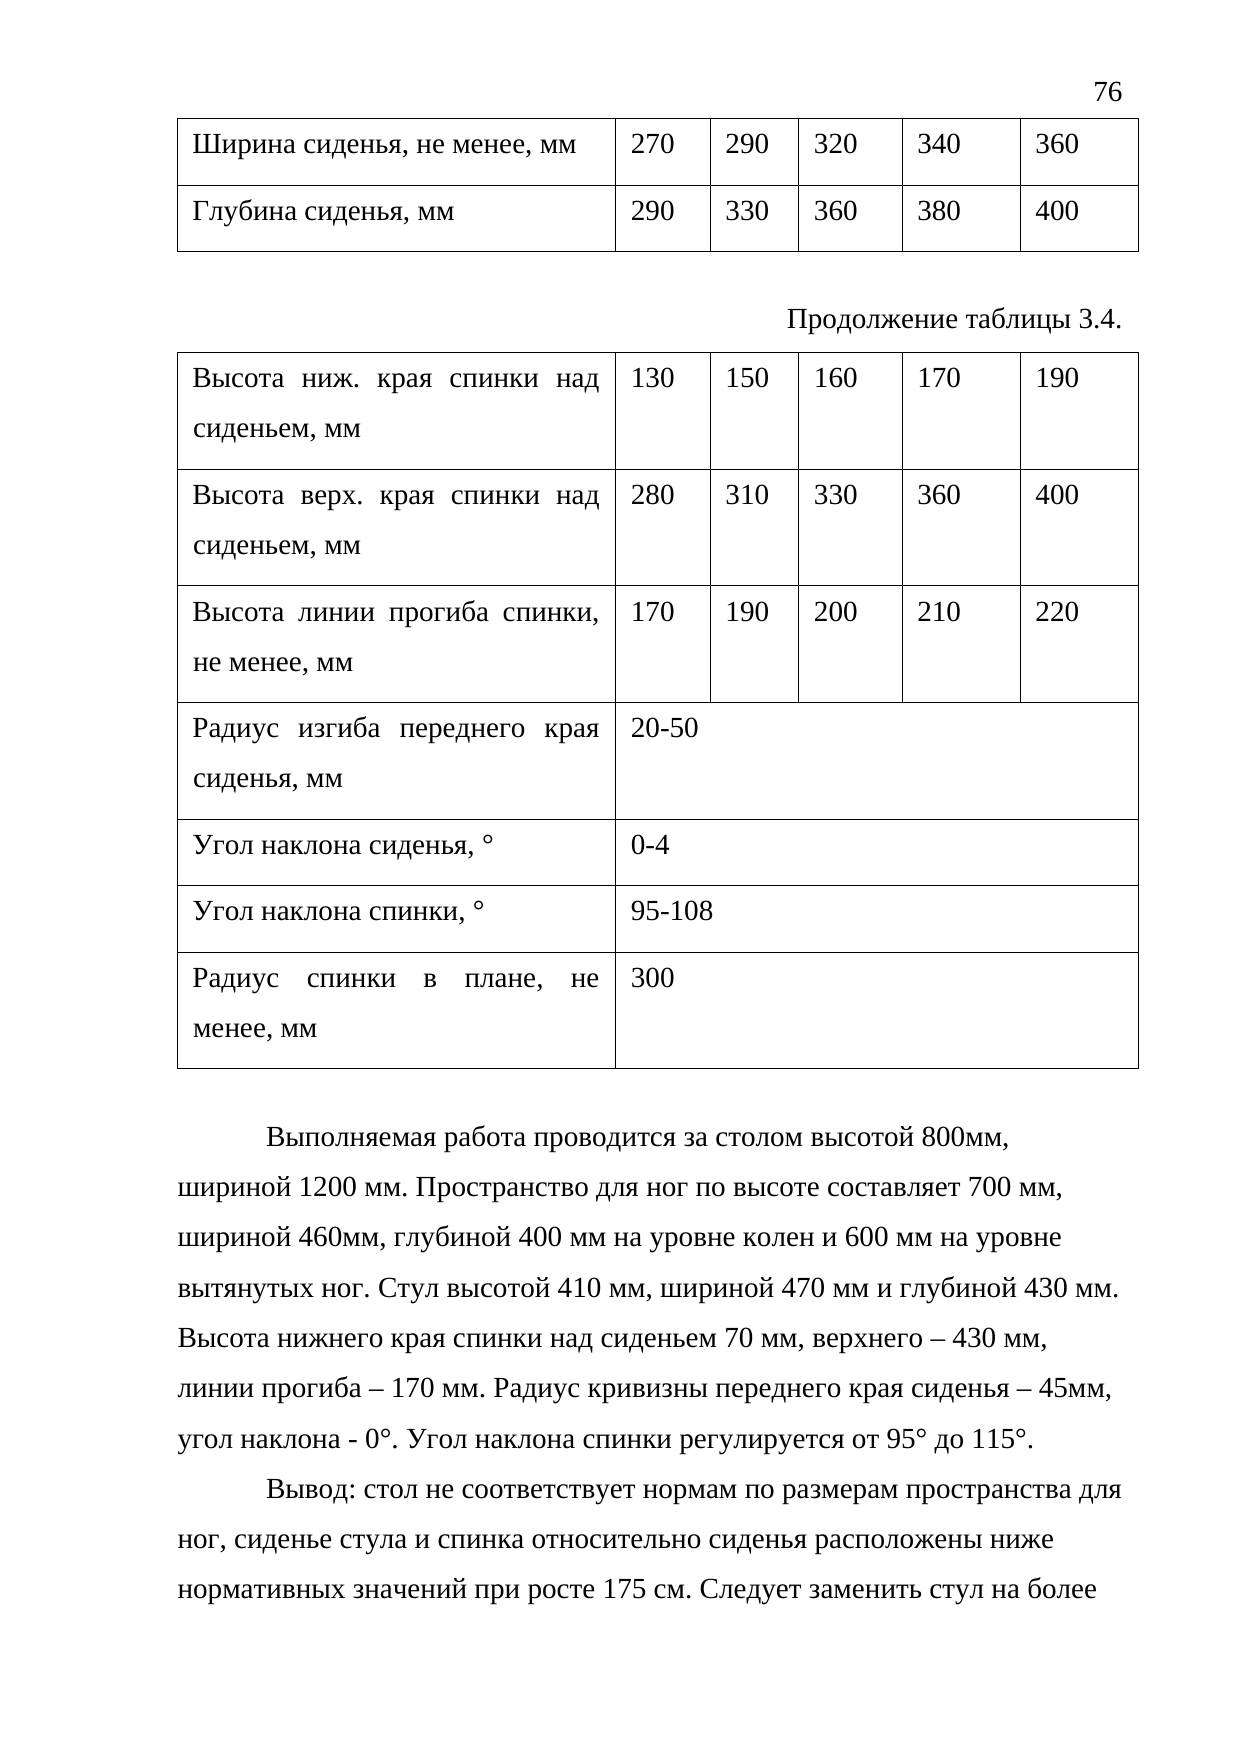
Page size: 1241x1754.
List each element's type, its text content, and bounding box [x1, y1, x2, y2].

table_cell 280 [616, 470, 710, 585]
table_cell 170 [616, 586, 710, 702]
table_cell 20-50 [616, 703, 1138, 819]
text Продолжение таблицы 3.4. [177, 302, 1122, 335]
table_cell Радиус спинки в плане, не менее, мм [178, 953, 615, 1068]
table_cell Глубина сиденья, мм [178, 186, 615, 251]
table_cell Угол наклона сиденья, ° [178, 820, 615, 885]
table_header 130 [616, 353, 710, 469]
table_cell Радиус изгиба переднего края сиденья, мм [178, 703, 615, 819]
table_cell 380 [903, 186, 1020, 251]
table_header 150 [711, 353, 798, 469]
table_header 170 [903, 353, 1020, 469]
table_cell 330 [711, 186, 798, 251]
table_cell 190 [711, 586, 798, 702]
table_cell 330 [799, 470, 902, 585]
table_cell 270 [616, 119, 710, 184]
table_cell 360 [903, 470, 1020, 585]
table_cell 200 [799, 586, 902, 702]
table_cell 360 [1021, 119, 1138, 184]
table_cell 95-108 [616, 886, 1138, 951]
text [177, 1471, 1122, 1605]
table_cell Ширина сиденья, не менее, мм [178, 119, 615, 184]
table_cell 320 [799, 119, 902, 184]
table_cell 340 [903, 119, 1020, 184]
table_header Высота ниж. края спинки над сиденьем, мм [178, 353, 615, 469]
table_cell 290 [711, 119, 798, 184]
table_cell 400 [1021, 470, 1138, 585]
table_header 190 [1021, 353, 1138, 469]
table_cell 210 [903, 586, 1020, 702]
table_cell 360 [799, 186, 902, 251]
table_cell Высота верх. края спинки над сиденьем, мм [178, 470, 615, 585]
table_cell 290 [616, 186, 710, 251]
table_cell 310 [711, 470, 798, 585]
table_cell Угол наклона спинки, ° [178, 886, 615, 951]
table_header 160 [799, 353, 902, 469]
table_cell 0-4 [616, 820, 1138, 885]
text Выполняемая работа проводится за столом высотой 800мм, шириной 1200 мм. Пространство для ног по высоте составляет 700 мм, шириной 460мм, глубиной 400 мм на уровне колен и 600 мм на уровне вытянутых ног. Стул высотой 410 мм, шириной 470 мм и глубиной 430 мм. Высота нижнего края спинки над сиденьем 70 мм, верхнего – 430 мм, линии прогиба – 170 мм. Радиус кривизны переднего края сиденья – 45мм, угол наклона - 0°. Угол наклона спинки регулируется от 95° до 115°. [177, 1119, 1122, 1454]
table_cell 220 [1021, 586, 1138, 702]
table_cell Высота линии прогиба спинки, не менее, мм [178, 586, 615, 702]
table_cell 300 [616, 953, 1138, 1068]
table_cell 400 [1021, 186, 1138, 251]
